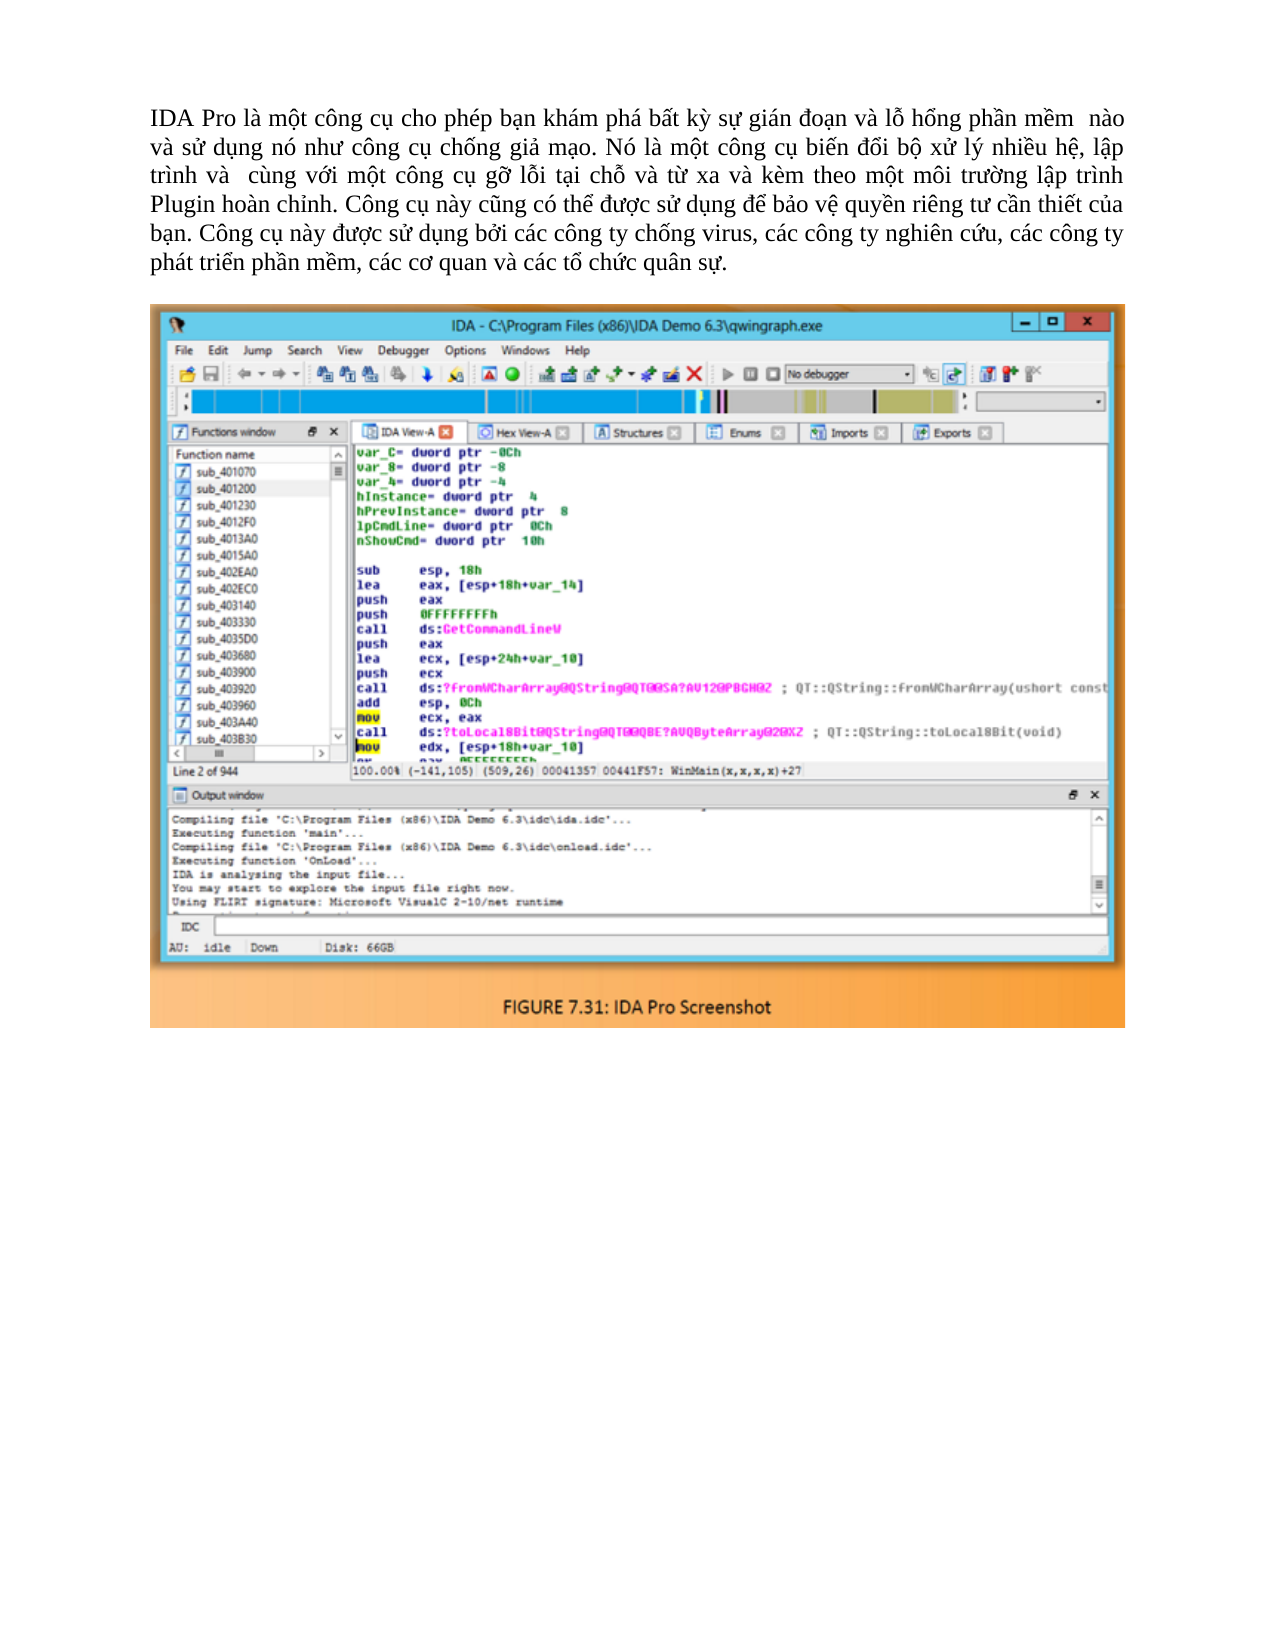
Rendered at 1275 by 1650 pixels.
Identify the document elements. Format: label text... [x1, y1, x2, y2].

text IDA Pro là một công cụ cho phép bạn khám phá bất kỳ sự gián đoạn và lỗ hổng phần mềm nào và sử dụng nó như công cụ chống giả mạo. Nó là một công cụ biến đổi bộ xử lý nhiều hệ, lập trình và cùng với một công cụ gỡ lỗi tại chỗ và từ xa và kèm theo một môi trường lập trình Plugin hoàn chỉnh. Công cụ này cũng có thể được sử dụng để bảo vệ quyền riêng tư cần thiết của bạn. Công cụ này được sử dụng bởi các công ty chống virus, các công ty nghiên cứu, các công ty phát triển phần mềm, các cơ quan và các tổ chức quân sự. [150, 103, 1125, 276]
picture [150, 304, 1125, 1028]
